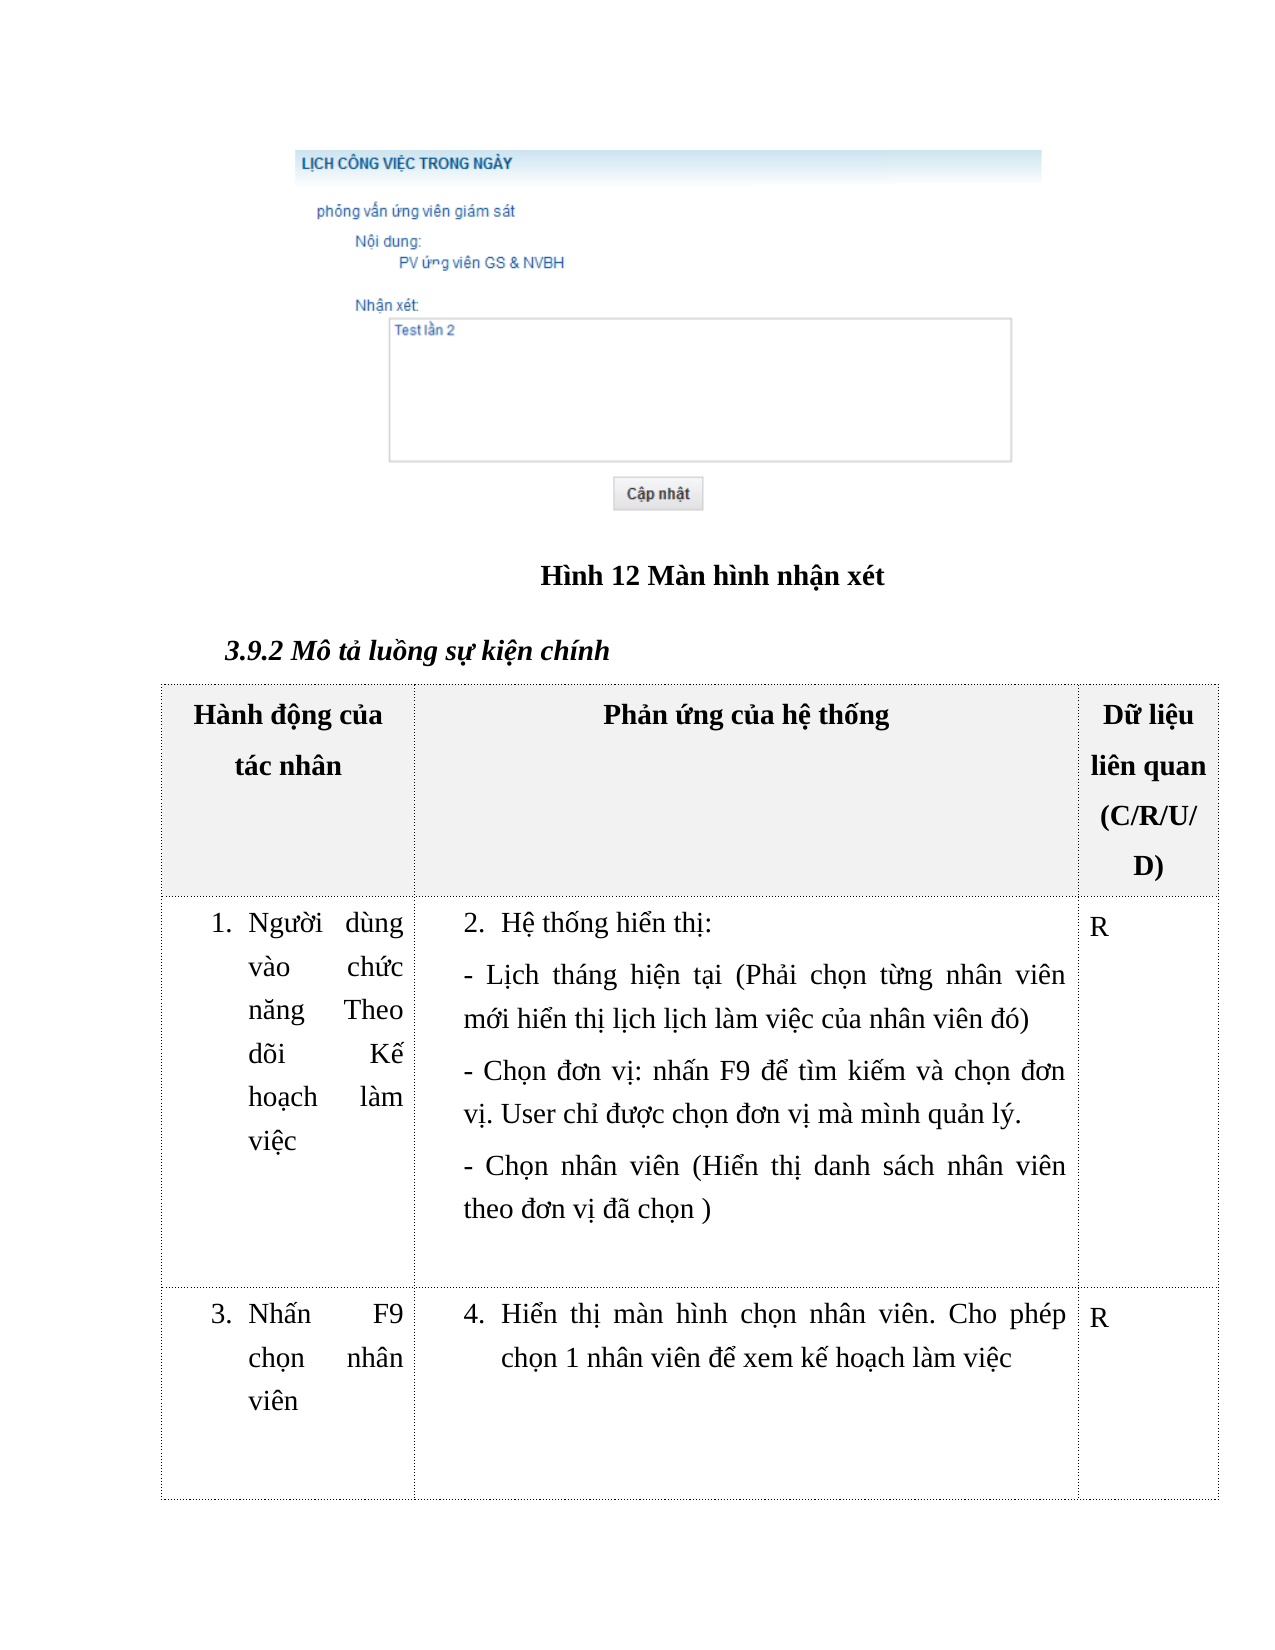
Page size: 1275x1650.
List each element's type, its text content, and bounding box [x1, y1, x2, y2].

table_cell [162, 1287, 414, 1499]
table_header Hành động của tác nhân [162, 684, 414, 896]
table_cell Người dùng vào chức năng Theo dõi Kế hoạch làm việc [162, 896, 414, 1287]
table_cell R [1078, 1287, 1219, 1499]
subtitle 3.9.2 Mô tả luồng sự kiện chính [225, 633, 1125, 667]
text Hình 12 Màn hình nhận xét [300, 558, 1125, 592]
table_header Phản ứng của hệ thống [415, 684, 1078, 896]
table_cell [415, 1287, 1078, 1499]
table_header Dữ liệu liên quan (C/R/U/D) [1078, 684, 1219, 896]
picture [289, 150, 1043, 532]
table_cell Hệ thống hiển thị: - Lịch tháng hiện tại (Phải chọn từng nhân viên mới hiển thị lịch lịch làm việc của nhân viên đó) - Chọn đơn vị: nhấn F9 để tìm kiếm và chọn đơn vị. User chỉ được chọn đơn vị mà mình quản lý. - Chọn nhân viên (Hiển thị danh sách nhân viên theo đơn vị đã chọn ) [415, 896, 1078, 1287]
table_cell R [1078, 896, 1219, 1287]
